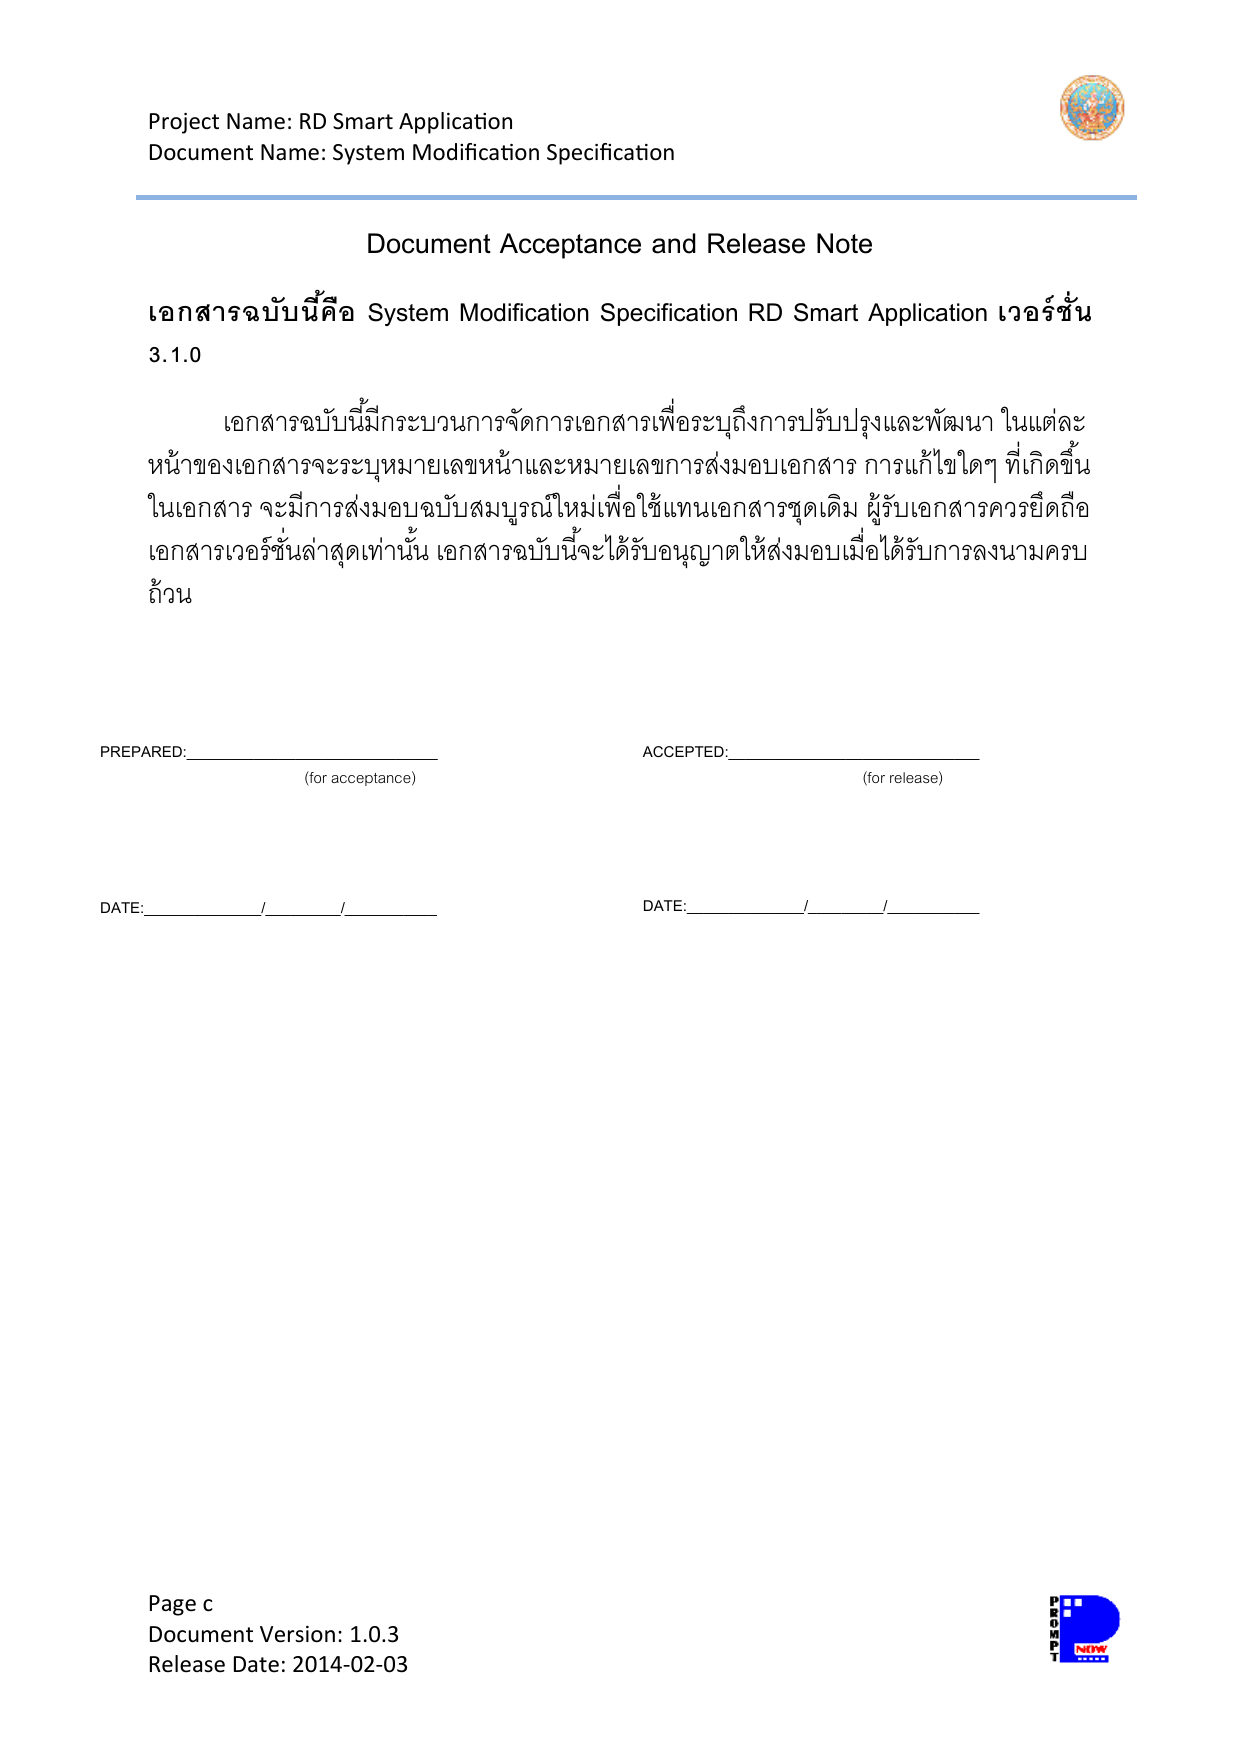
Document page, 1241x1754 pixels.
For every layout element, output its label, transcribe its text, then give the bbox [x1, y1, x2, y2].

table_header PREPARED:______________________________ (for acceptance) DATE:______________/_________/___________ [89, 663, 631, 993]
text เอกสารฉบับนี้มีกระบวนการจัดการเอกสารเพื่อระบุถึงการปรับปรุงและพัฒนา ในแต่ละหน้าของเอกสารจะระบุหมายเลขหน้าและหมายเลขการส่งมอบเอกสาร การแก้ไขใดๆ ที่เกิดขึ้นในเอกสาร จะมีการส่งมอบฉบับสมบูรณ์ใหม่เพื่อใช้แทนเอกสารชุดเดิม ผู้รับเอกสารควรยึดถือเอกสารเวอร์ชั่นล่าสุดเท่านั้น เอกสารฉบับนี้จะได้รับอนุญาตให้ส่งมอบเมื่อได้รับการลงนามครบถ้วน [148, 398, 1092, 613]
picture [1059, 75, 1126, 142]
picture [1049, 1593, 1122, 1665]
text Document Acceptance and Release Note [148, 219, 1092, 264]
table_header ACCEPTED:______________________________ (for release) DATE:______________/_________/___________ [631, 663, 1174, 993]
text เอกสารฉบับนี้คือ System Modification Specification RD Smart Application เวอร์ชั่น 3.1.0 [148, 291, 1092, 373]
